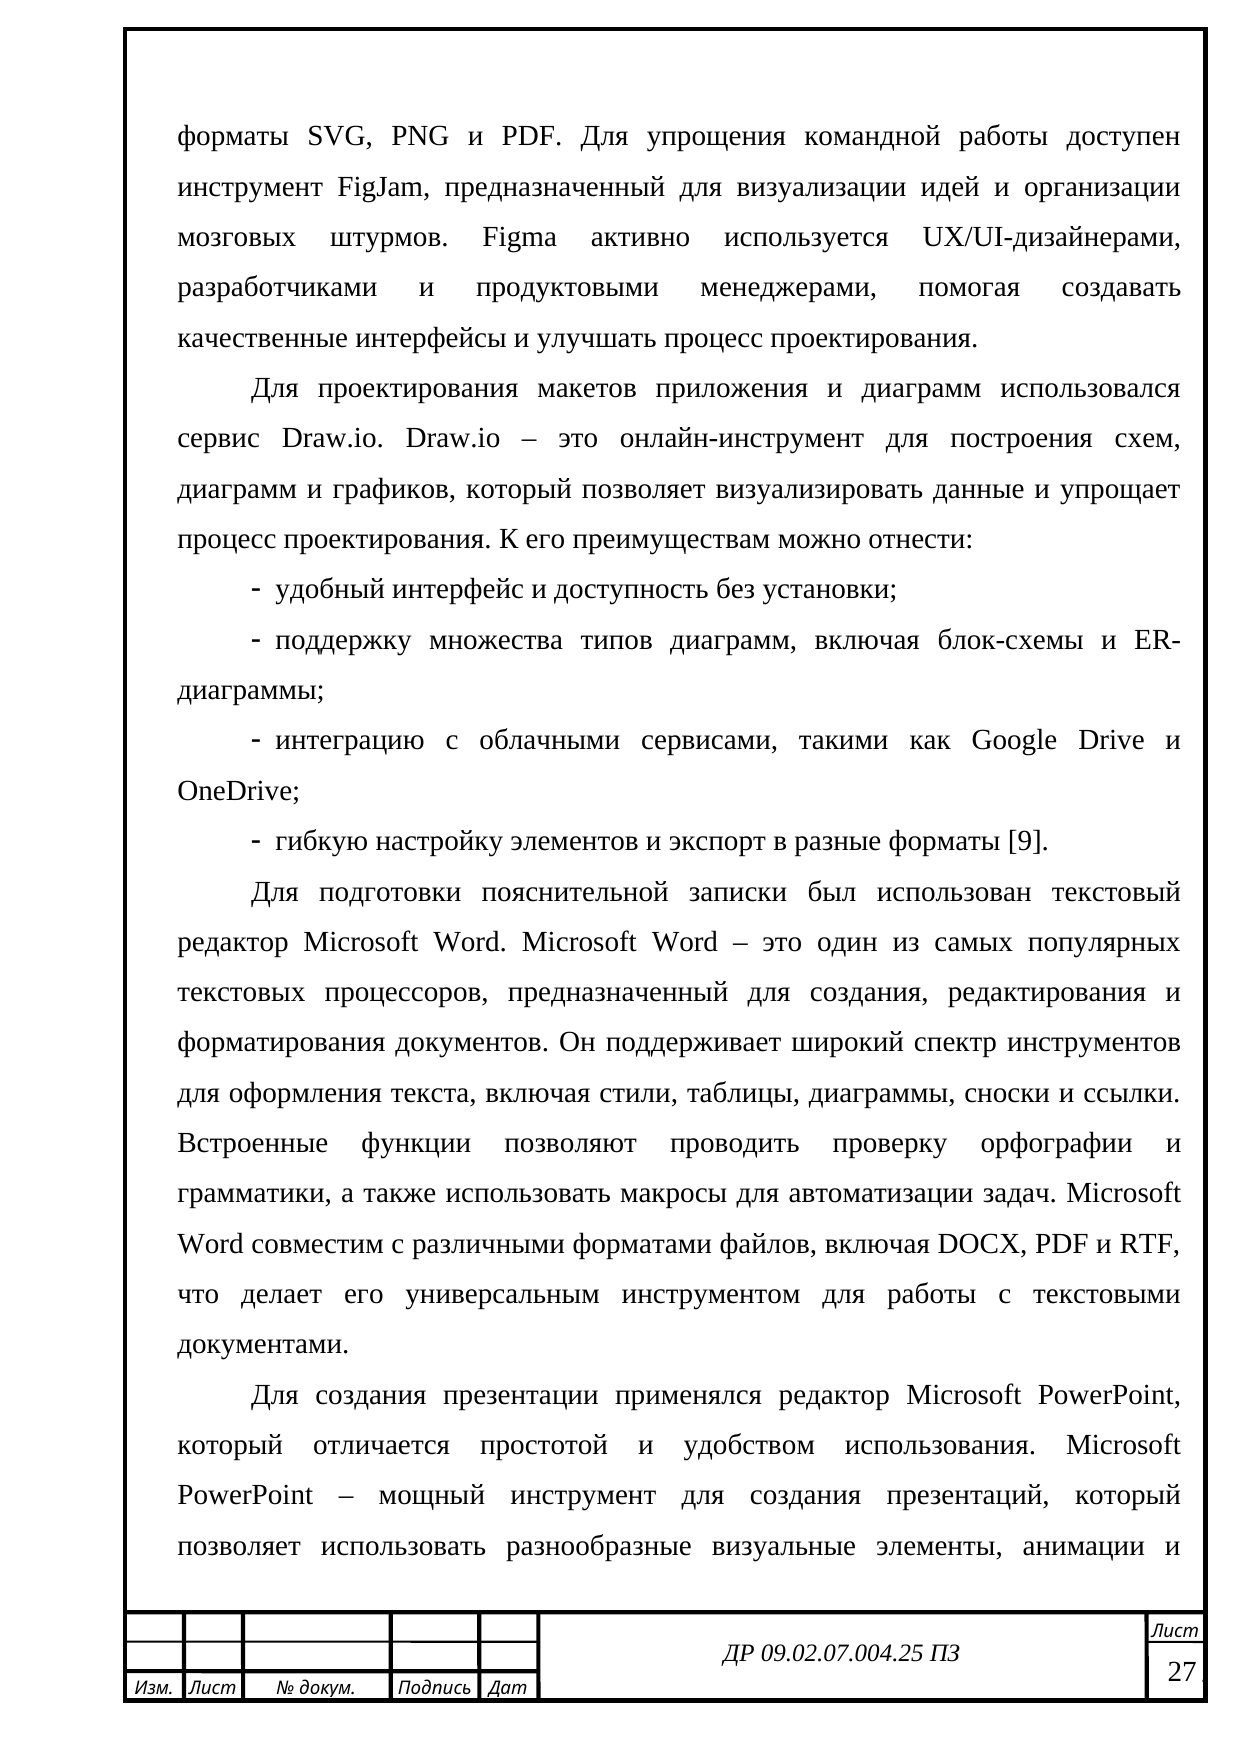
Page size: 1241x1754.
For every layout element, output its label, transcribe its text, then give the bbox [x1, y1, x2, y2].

list гибкую настройку элементов и экспорт в разные форматы [9]. [177, 823, 1182, 857]
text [177, 1377, 1182, 1561]
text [177, 118, 1182, 353]
list интеграцию с облачными сервисами, такими как Google Drive и OneDrive; [177, 722, 1182, 806]
list поддержку множества типов диаграмм, включая блок-схемы и ER-диаграммы; [177, 622, 1182, 706]
text Для проектирования макетов приложения и диаграмм использовался сервис Draw.io. Draw.io – это онлайн-инструмент для построения схем, диаграмм и графиков, который позволяет визуализировать данные и упрощает процесс проектирования. К его преимуществам можно отнести: [177, 370, 1182, 554]
text Для подготовки пояснительной записки был использован текстовый редактор Microsoft Word. Microsoft Word – это один из самых популярных текстовых процессоров, предназначенный для создания, редактирования и форматирования документов. Он поддерживает широкий спектр инструментов для оформления текста, включая стили, таблицы, диаграммы, сноски и ссылки. Встроенные функции позволяют проводить проверку орфографии и грамматики, а также использовать макросы для автоматизации задач. Microsoft Word совместим с различными форматами файлов, включая DOCX, PDF и RTF, что делает его универсальным инструментом для работы с текстовыми документами. [177, 874, 1182, 1360]
list удобный интерфейс и доступность без установки; [177, 571, 1182, 605]
